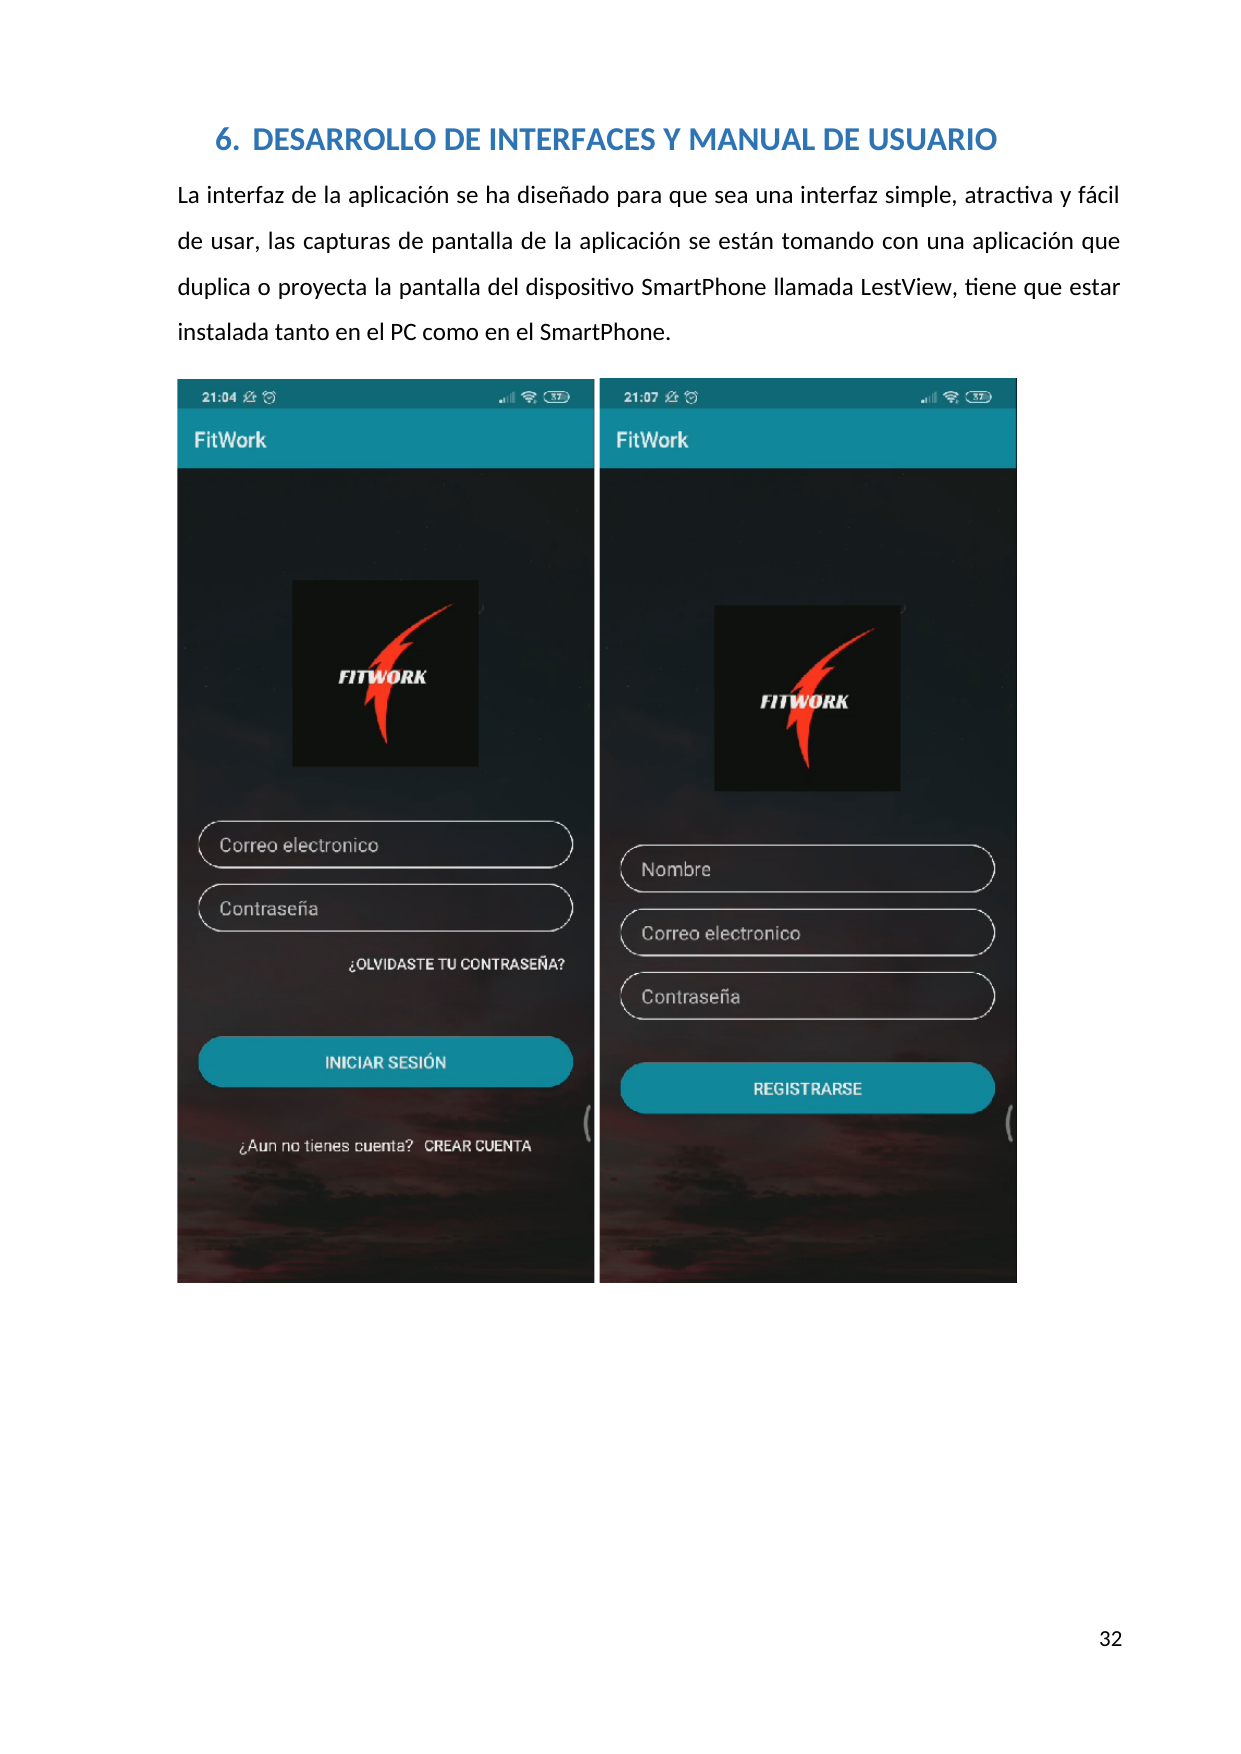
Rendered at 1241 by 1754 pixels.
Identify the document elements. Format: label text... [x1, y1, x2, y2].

subtitle DESARROLLO DE INTERFACES Y MANUAL DE USUARIO [215, 118, 1122, 159]
picture [599, 378, 1017, 1283]
picture [177, 379, 595, 1283]
text La interfaz de la aplicación se ha diseñado para que sea una interfaz simple, atractiva y fácil de usar, las capturas de pantalla de la aplicación se están tomando con una aplicación que duplica o proyecta la pantalla del dispositivo SmartPhone llamada LestView, tiene que estar instalada tanto en el PC como en el SmartPhone. [177, 179, 1122, 347]
